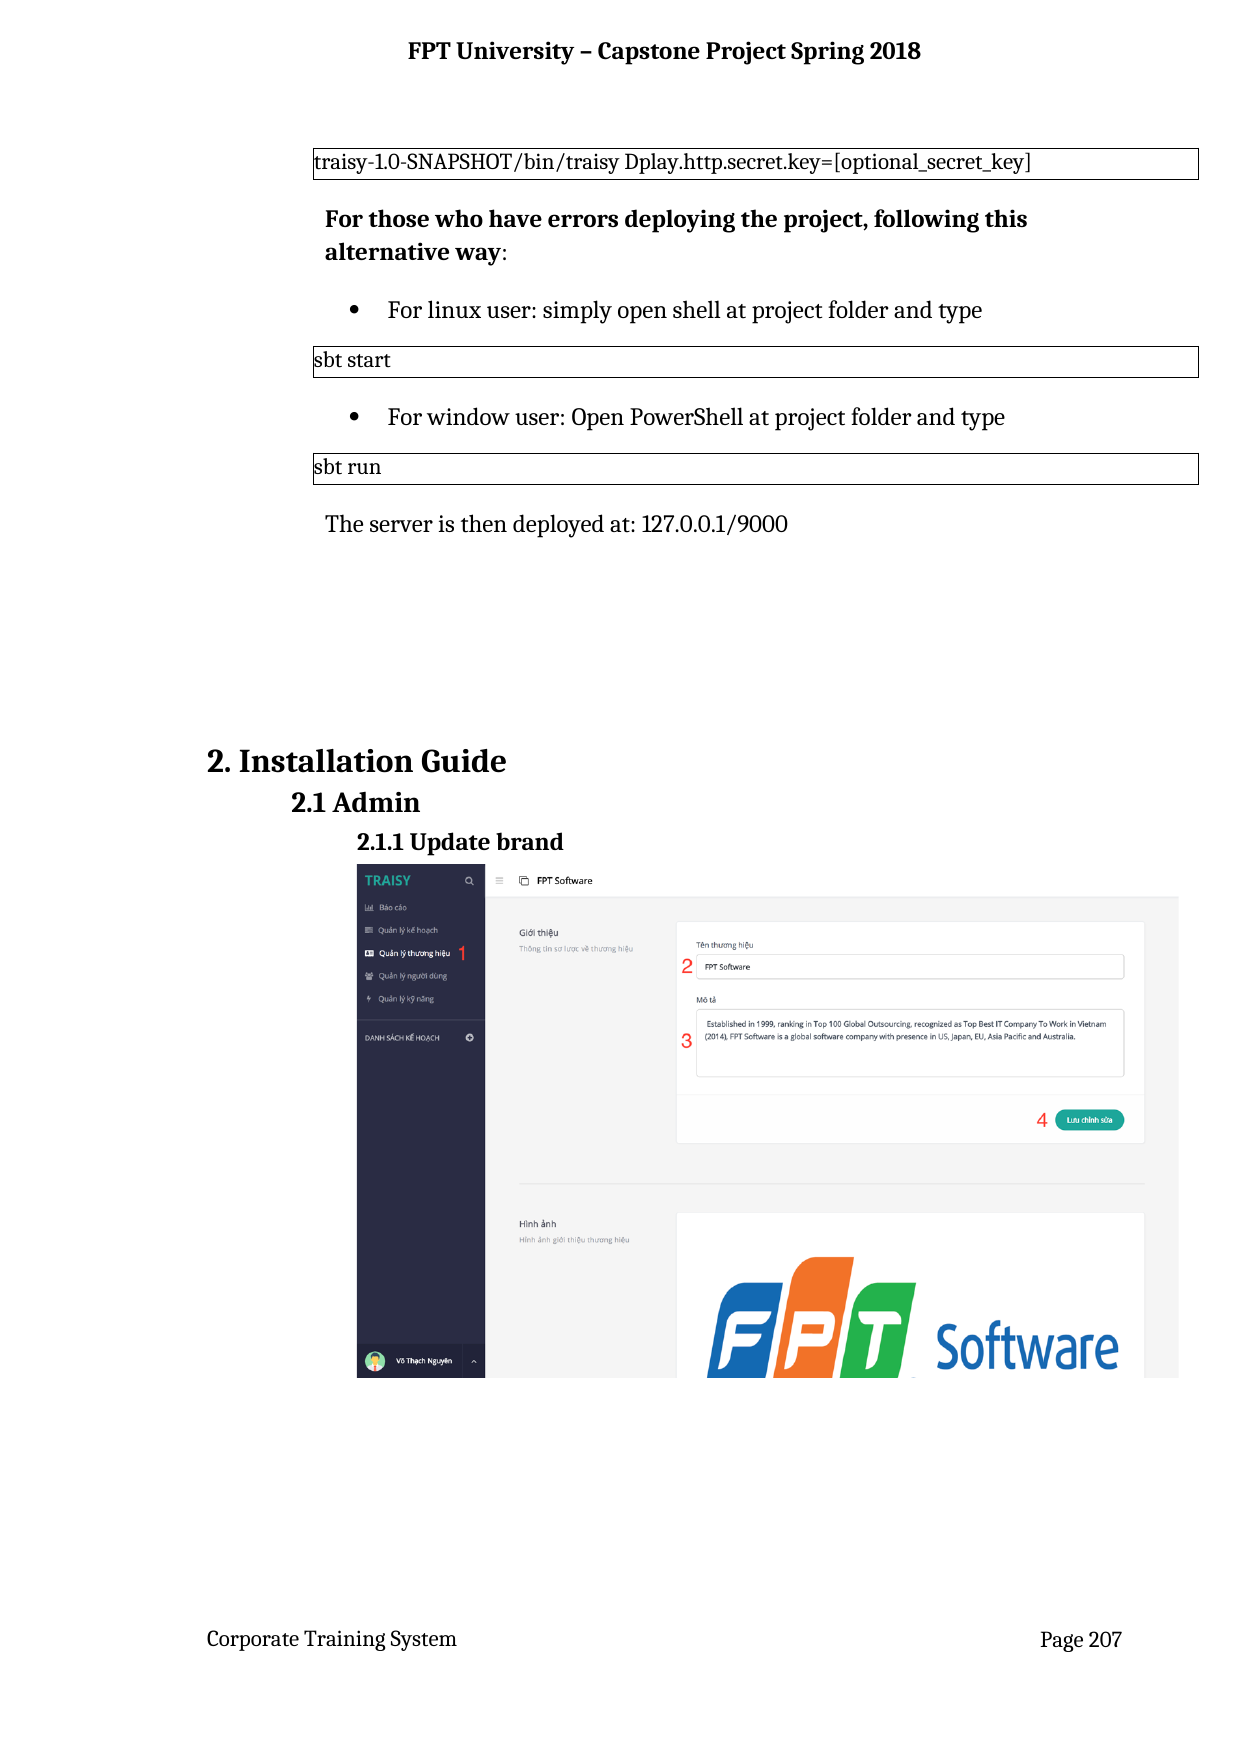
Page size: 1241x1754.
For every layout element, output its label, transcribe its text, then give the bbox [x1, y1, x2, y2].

text For those who have errors deploying the project, following this alternative way: [325, 205, 1122, 267]
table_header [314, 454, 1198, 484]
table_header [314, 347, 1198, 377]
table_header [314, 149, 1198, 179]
list For window user: Open PowerShell at project folder and type [350, 403, 1122, 432]
text The server is then deployed at: 127.0.0.1/9000 [325, 510, 1122, 539]
picture [356, 864, 1179, 1378]
list For linux user: simply open shell at project folder and type [350, 296, 1122, 325]
subtitle 2.1.1 Update brand [357, 828, 1124, 857]
subtitle 2.1 Admin [291, 786, 1122, 820]
text 2. Installation Guide [207, 742, 1122, 780]
